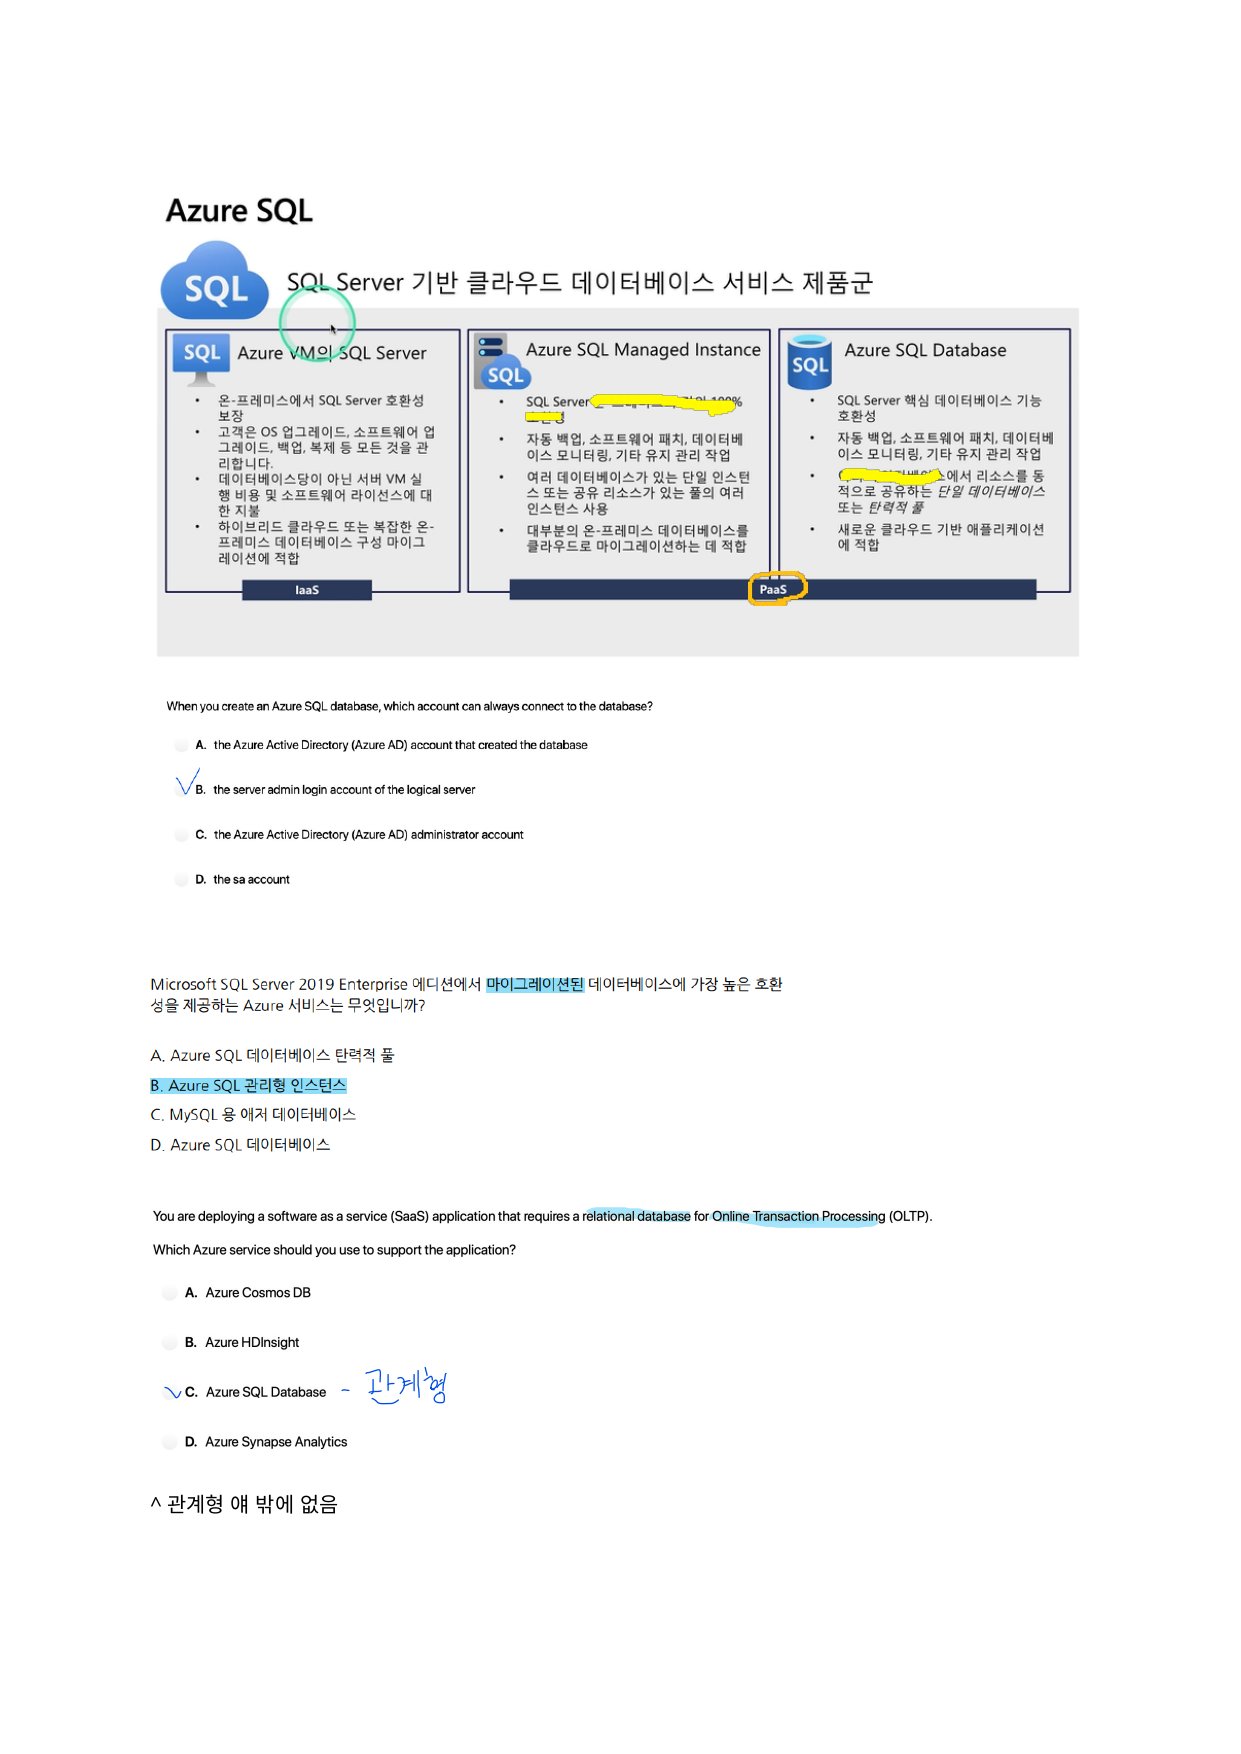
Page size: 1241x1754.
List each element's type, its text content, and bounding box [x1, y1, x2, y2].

picture [150, 956, 793, 1175]
picture [150, 177, 1091, 663]
picture [150, 1193, 961, 1469]
text ^ 관계형 얘 밖에 없음 [150, 1488, 1090, 1518]
picture [150, 681, 692, 938]
